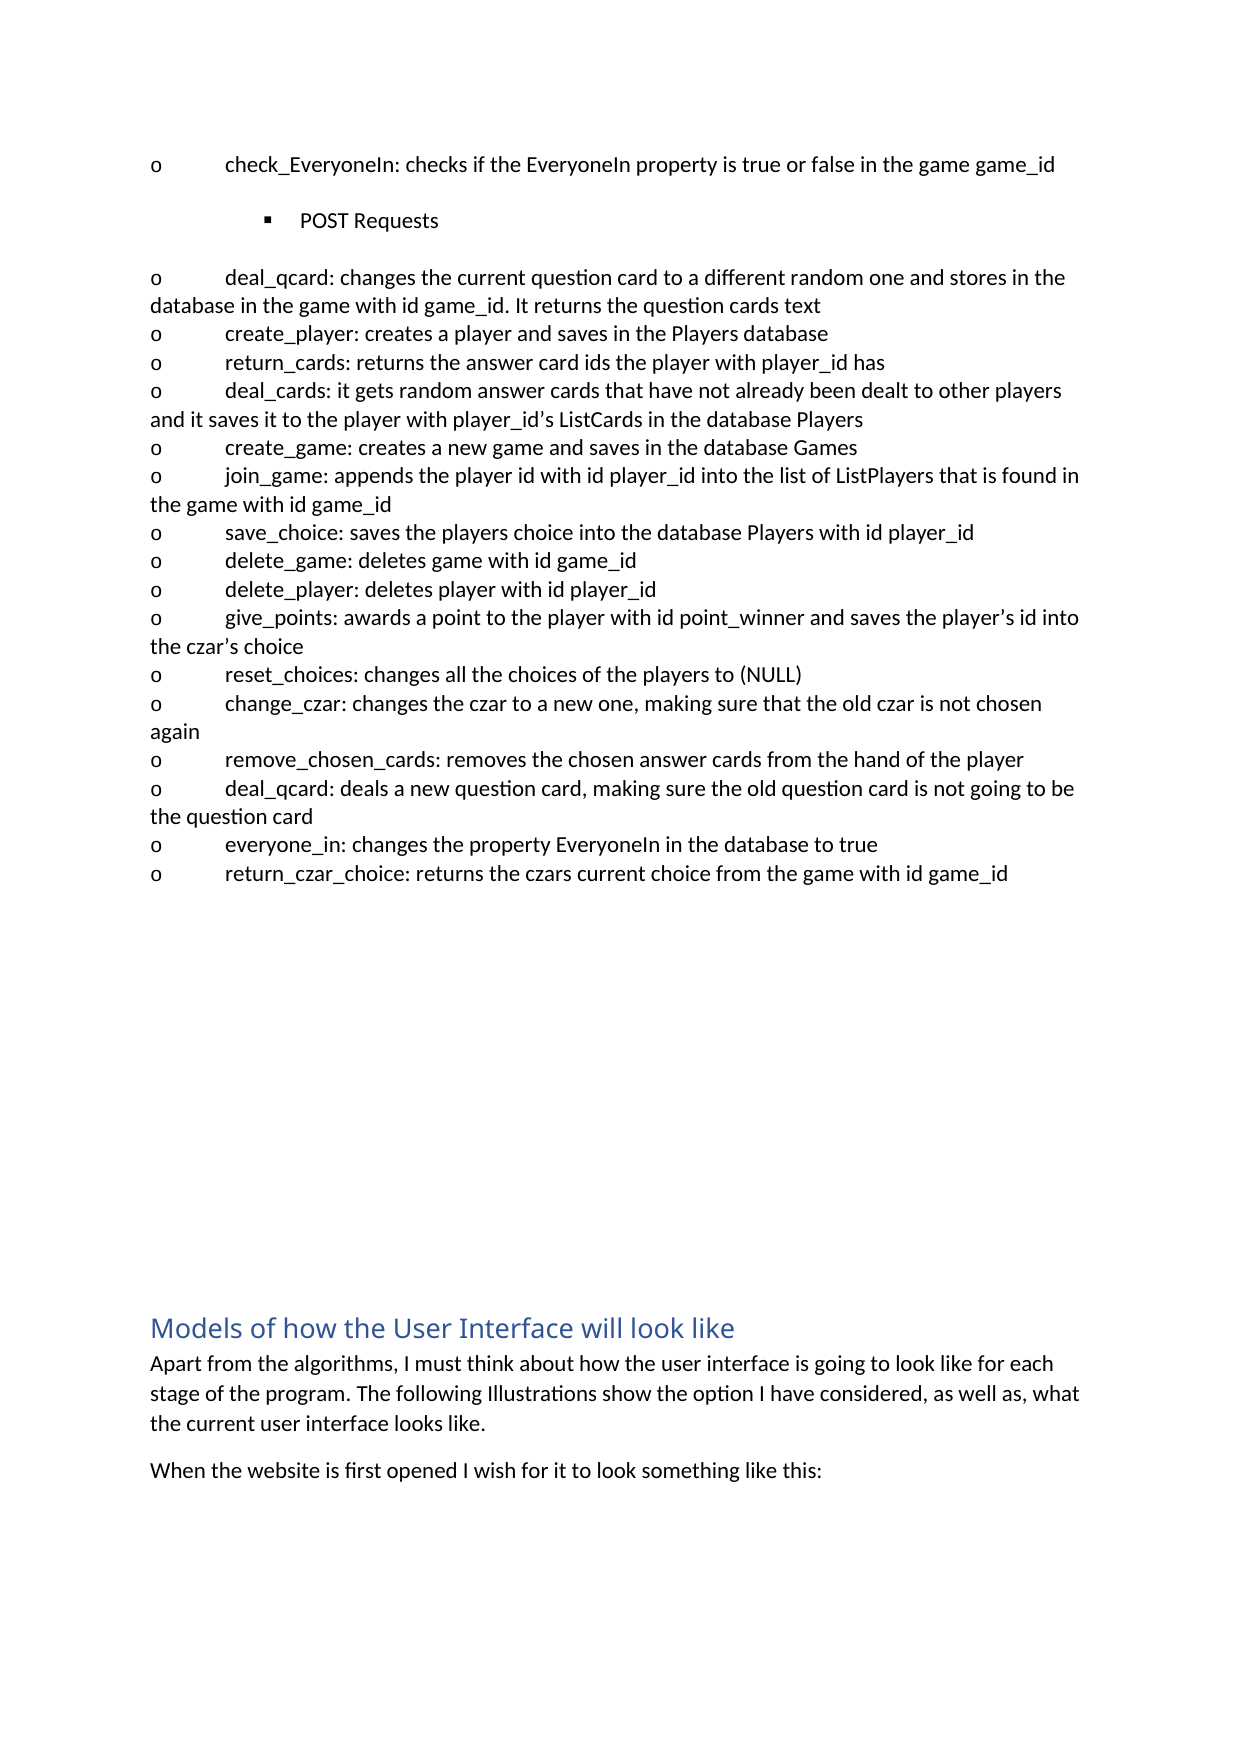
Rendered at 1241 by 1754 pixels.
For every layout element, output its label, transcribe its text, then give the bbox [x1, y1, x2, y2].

list create_player: creates a player and saves in the Players database [150, 319, 1090, 348]
list deal_qcard: deals a new question card, making sure the old question card is not going to be the question card [150, 774, 1090, 830]
list return_cards: returns the answer card ids the player with player_id has [150, 348, 1090, 376]
list deal_qcard: changes the current question card to a different random one and stores in the database in the game with id game_id. It returns the question cards text [150, 263, 1090, 319]
text When the website is first opened I wish for it to look something like this: [150, 1456, 1090, 1484]
subtitle Models of how the User Interface will look like [150, 1309, 1090, 1346]
list delete_game: deletes game with id game_id [150, 546, 1090, 575]
list check_EveryoneIn: checks if the EveryoneIn property is true or false in the game game_id [150, 150, 1090, 178]
list everyone_in: changes the property EveryoneIn in the database to true [150, 830, 1090, 859]
list remove_chosen_cards: removes the chosen answer cards from the hand of the player [150, 745, 1090, 774]
list join_game: appends the player id with id player_id into the list of ListPlayers that is found in the game with id game_id [150, 461, 1090, 518]
list give_points: awards a point to the player with id point_winner and saves the player’s id into the czar’s choice [150, 603, 1090, 660]
list reset_choices: changes all the choices of the players to (NULL) [150, 660, 1090, 689]
list POST Requests [262, 207, 1090, 234]
text Apart from the algorithms, I must think about how the user interface is going to look like for each stage of the program. The following Illustrations show the option I have considered, as well as, what the current user interface looks like. [150, 1349, 1090, 1437]
list save_choice: saves the players choice into the database Players with id player_id [150, 518, 1090, 546]
list delete_player: deletes player with id player_id [150, 575, 1090, 603]
list change_czar: changes the czar to a new one, making sure that the old czar is not chosen again [150, 689, 1090, 745]
list deal_cards: it gets random answer cards that have not already been dealt to other players and it saves it to the player with player_id’s ListCards in the database Players [150, 376, 1090, 433]
list create_game: creates a new game and saves in the database Games [150, 433, 1090, 461]
list return_czar_choice: returns the czars current choice from the game with id game_id [150, 859, 1090, 887]
